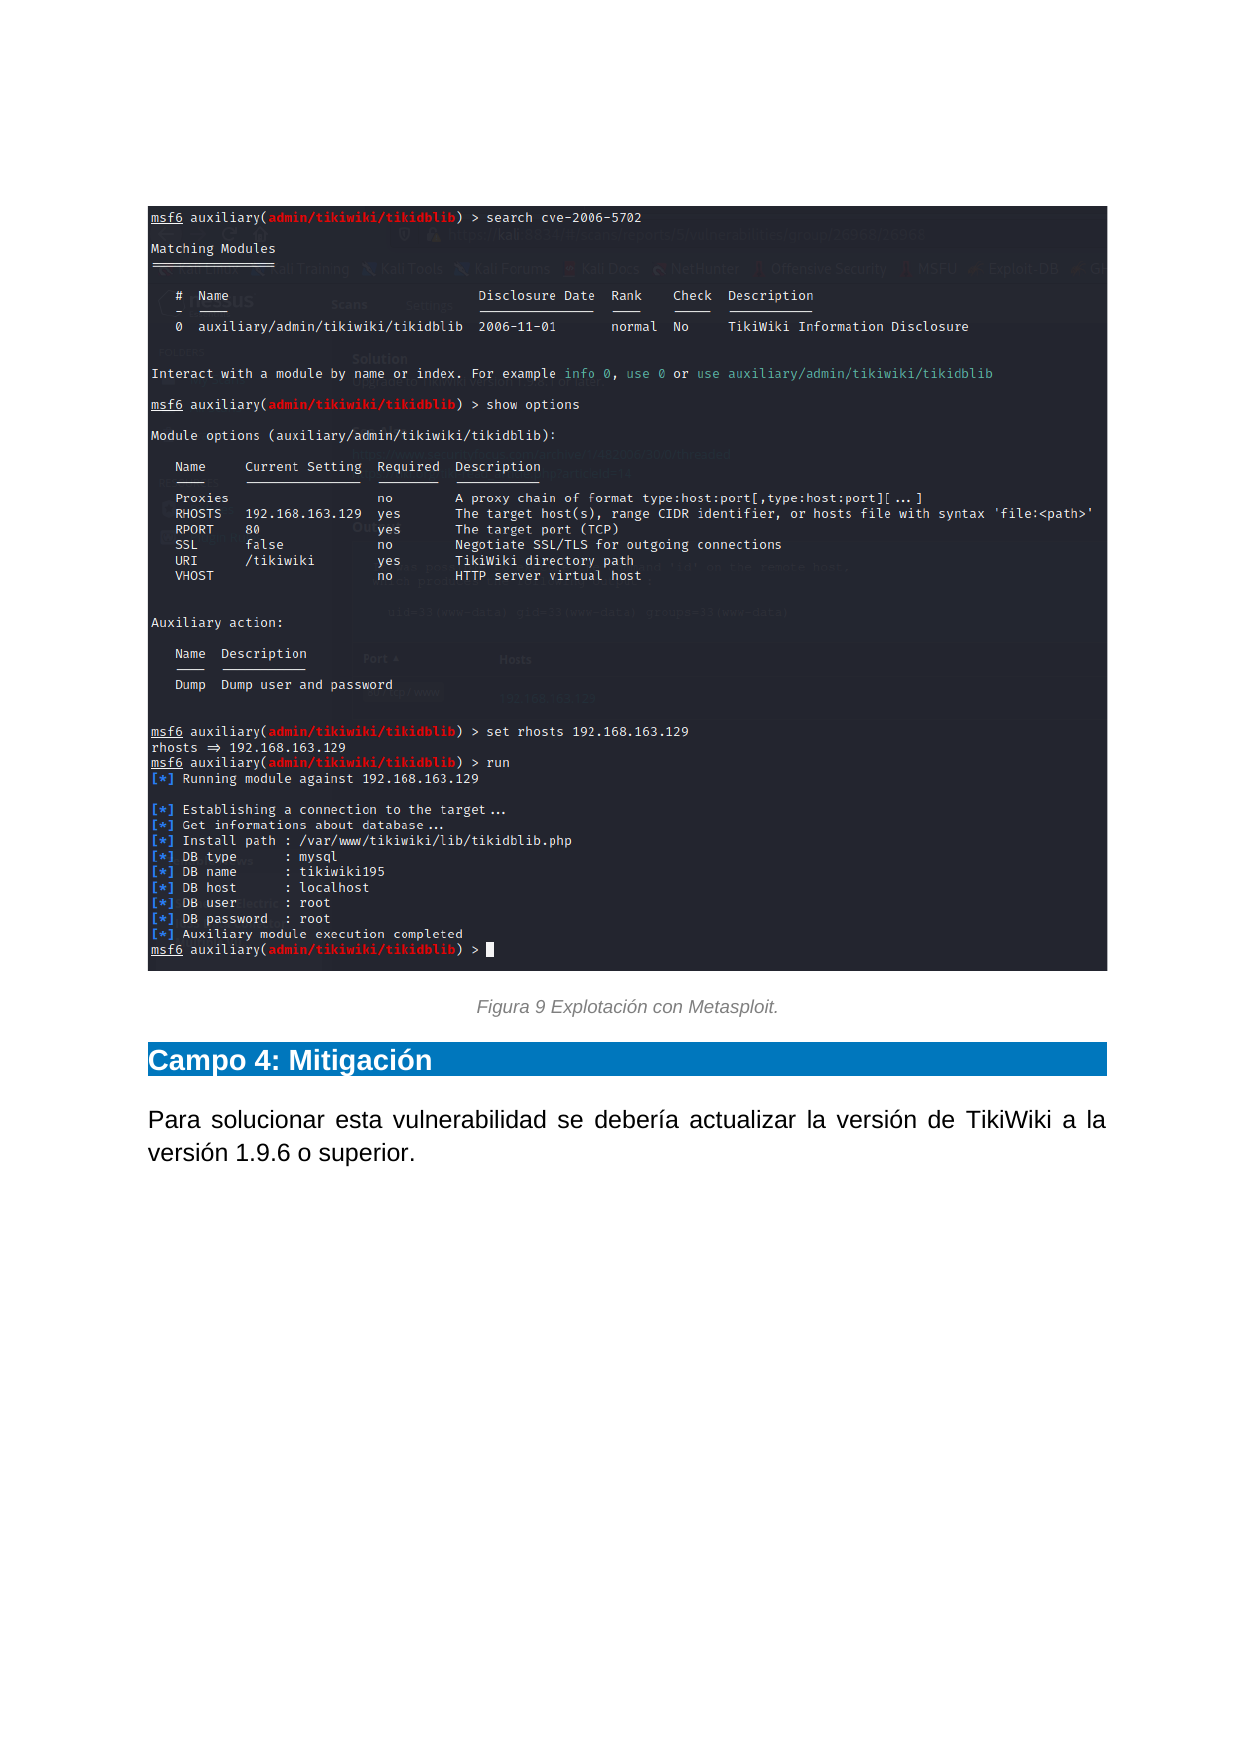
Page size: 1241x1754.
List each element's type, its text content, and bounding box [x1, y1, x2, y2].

picture [147, 206, 1108, 971]
text Figura 9 Explotación con Metasploit. [148, 996, 1107, 1017]
subtitle Campo 4: Mitigación [148, 1042, 1107, 1076]
text Para solucionar esta vulnerabilidad se debería actualizar la versión de TikiWiki a la versión 1.9.6 o superior. [148, 1105, 1107, 1167]
